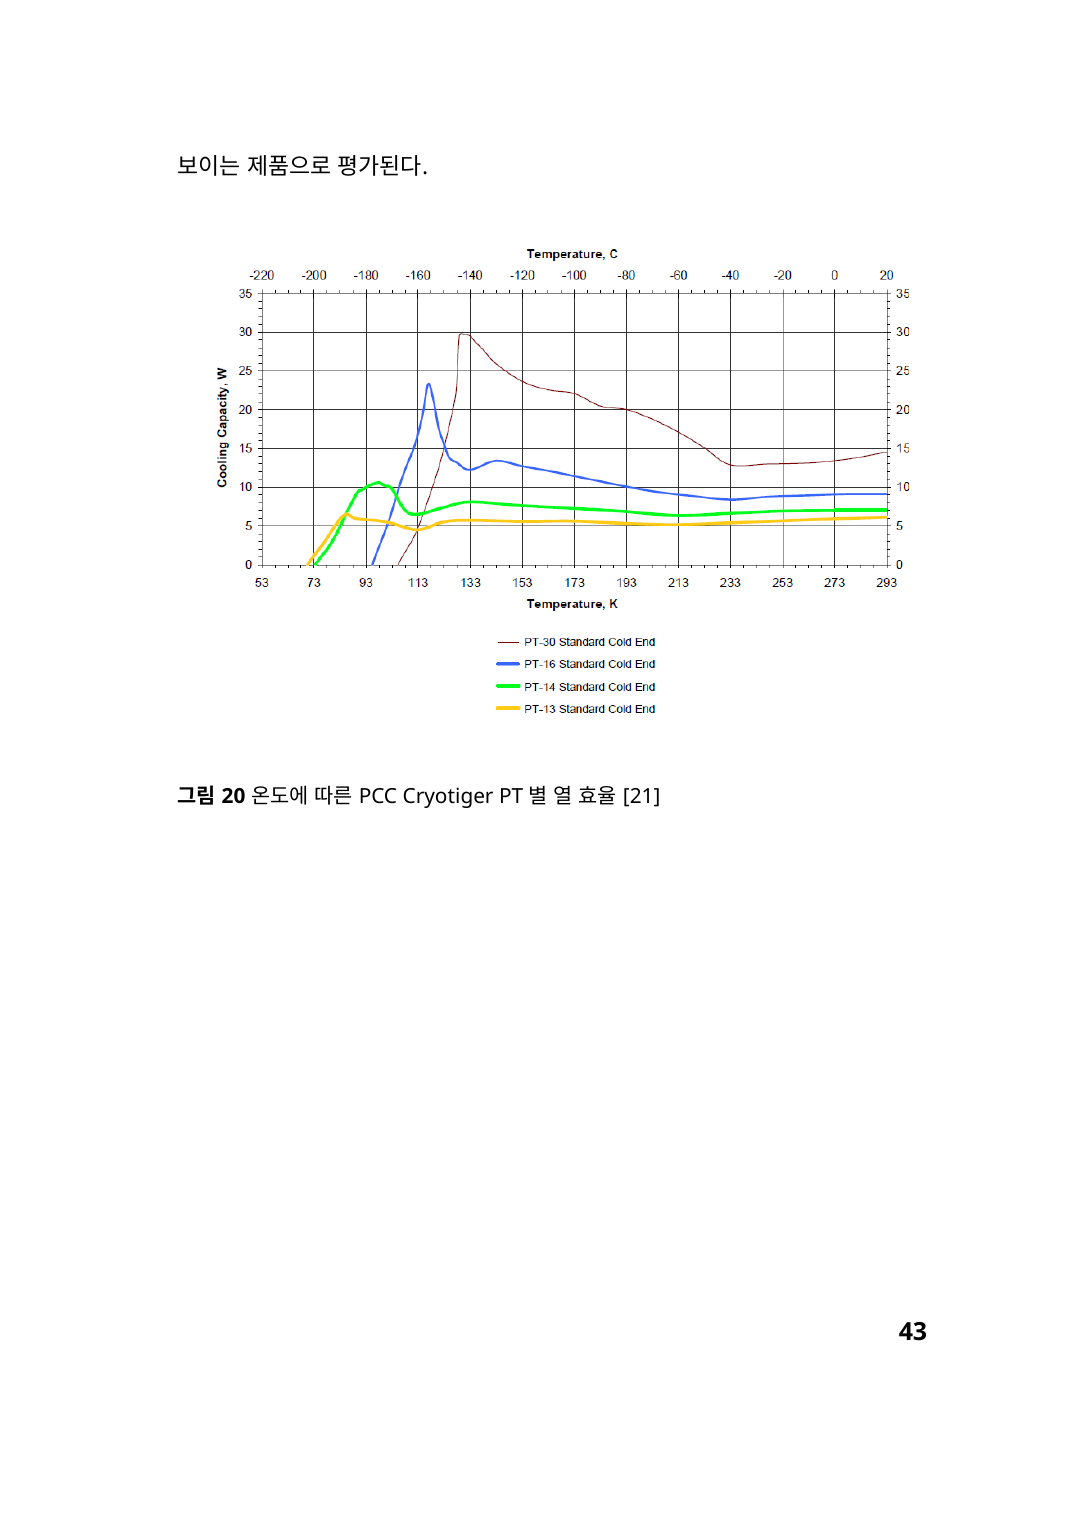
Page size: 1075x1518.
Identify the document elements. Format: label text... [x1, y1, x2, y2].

picture [177, 231, 928, 734]
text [177, 148, 927, 181]
text 그림 20 온도에 따른 PCC Cryotiger PT 별 열 효율 [21] [177, 779, 927, 809]
